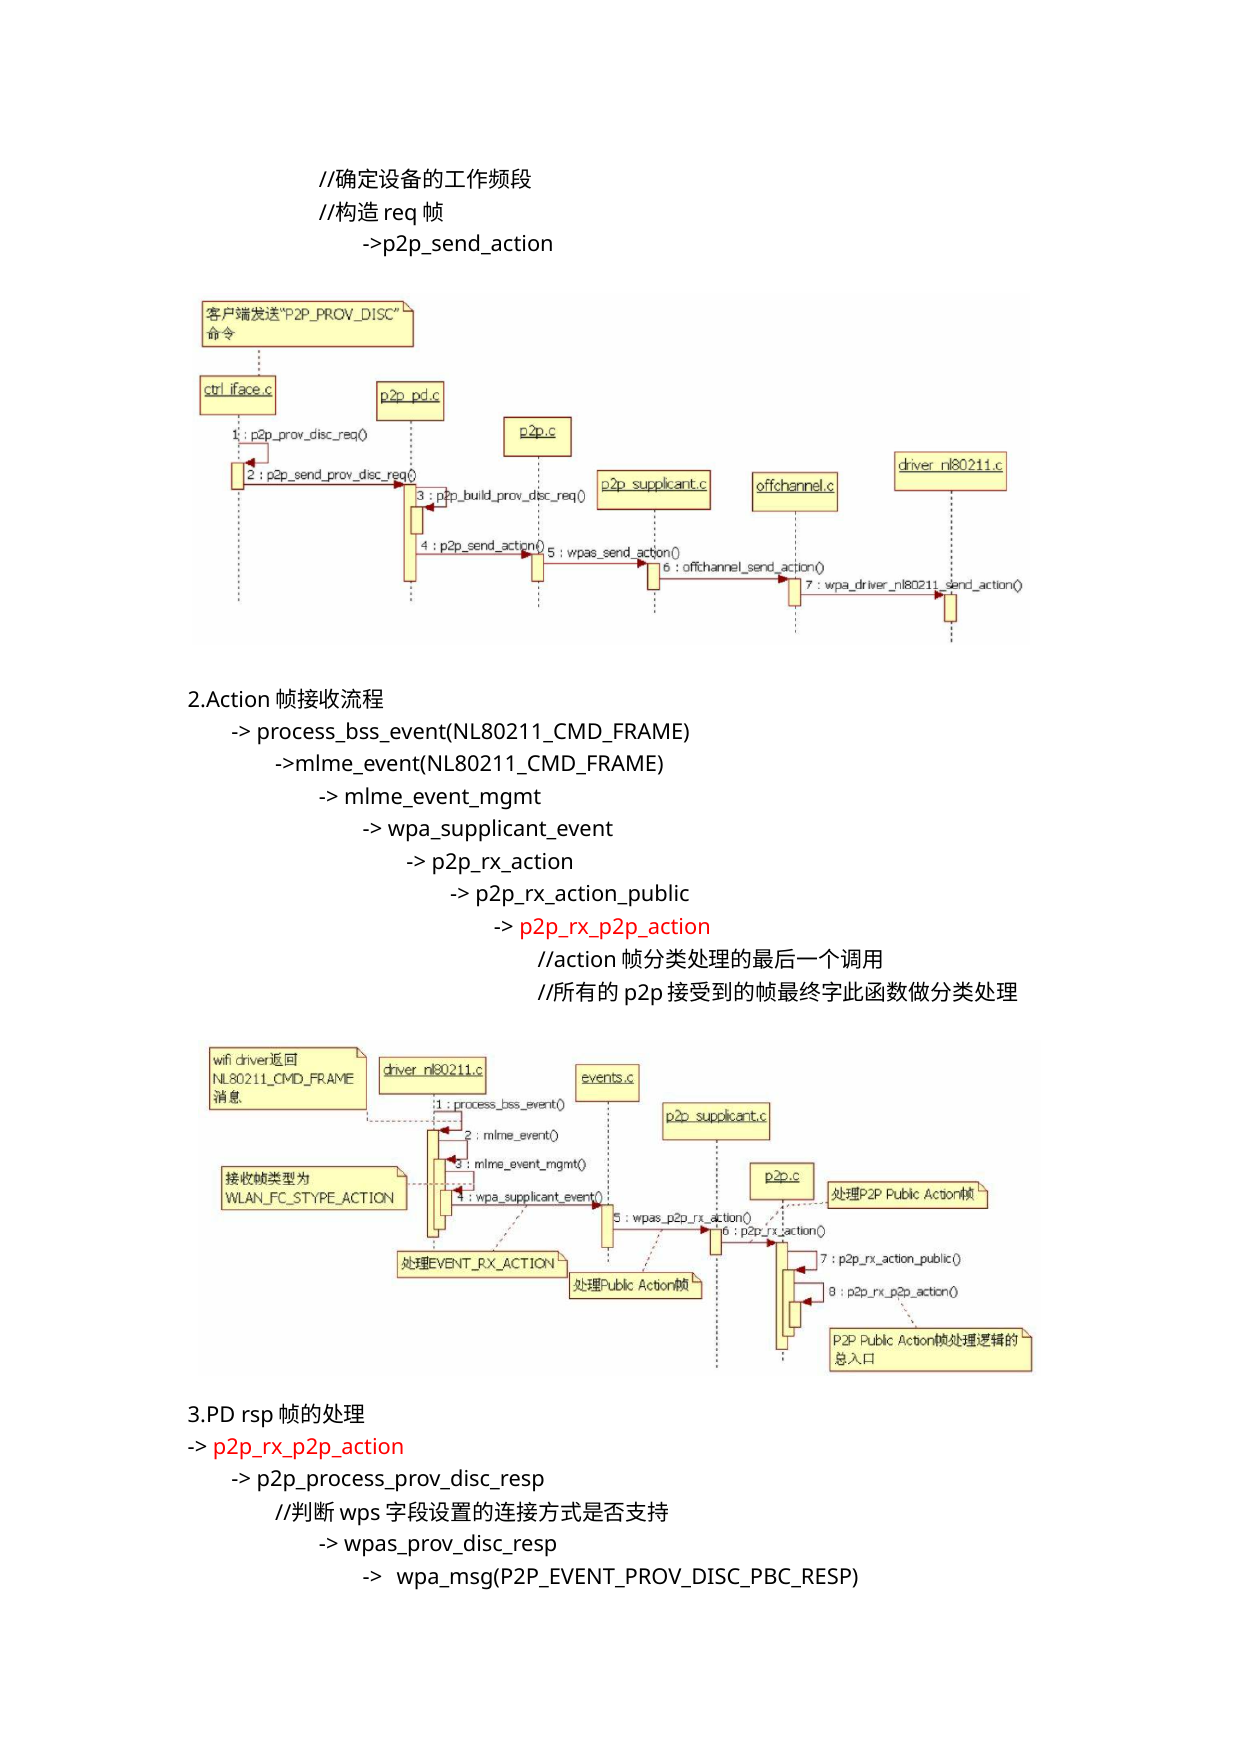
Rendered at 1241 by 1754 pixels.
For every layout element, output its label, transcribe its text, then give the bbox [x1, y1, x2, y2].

text -> p2p_process_prov_disc_resp [187, 1462, 1053, 1494]
text -> wpa_msg(P2P_EVENT_PROV_DISC_PBC_RESP) [187, 1559, 1053, 1592]
text ->mlme_event(NL80211_CMD_FRAME) [187, 747, 1053, 779]
picture [187, 292, 1053, 654]
text //action帧分类处理的最后一个调用 [494, 942, 1053, 974]
text 3.PD rsp帧的处理 [187, 1397, 1053, 1429]
text -> p2p_rx_p2p_action [187, 1429, 1053, 1462]
text -> p2p_rx_action_public [187, 877, 1053, 909]
text -> p2p_rx_action [187, 844, 1053, 877]
text ->p2p_send_action [187, 227, 1053, 259]
text //确定设备的工作频段 [187, 162, 1053, 194]
text //判断wps字段设置的连接方式是否支持 [187, 1494, 1053, 1527]
text -> wpas_prov_disc_resp [187, 1527, 1053, 1559]
text 2.Action帧接收流程 [187, 682, 1053, 714]
picture [187, 1039, 1053, 1380]
text //所有的p2p接受到的帧最终字此函数做分类处理 [494, 974, 1053, 1007]
text //构造req帧 [187, 194, 1053, 227]
text -> p2p_rx_p2p_action [187, 909, 1053, 942]
text -> wpa_supplicant_event [187, 812, 1053, 844]
text -> process_bss_event(NL80211_CMD_FRAME) [187, 714, 1053, 747]
text -> mlme_event_mgmt [187, 779, 1053, 812]
